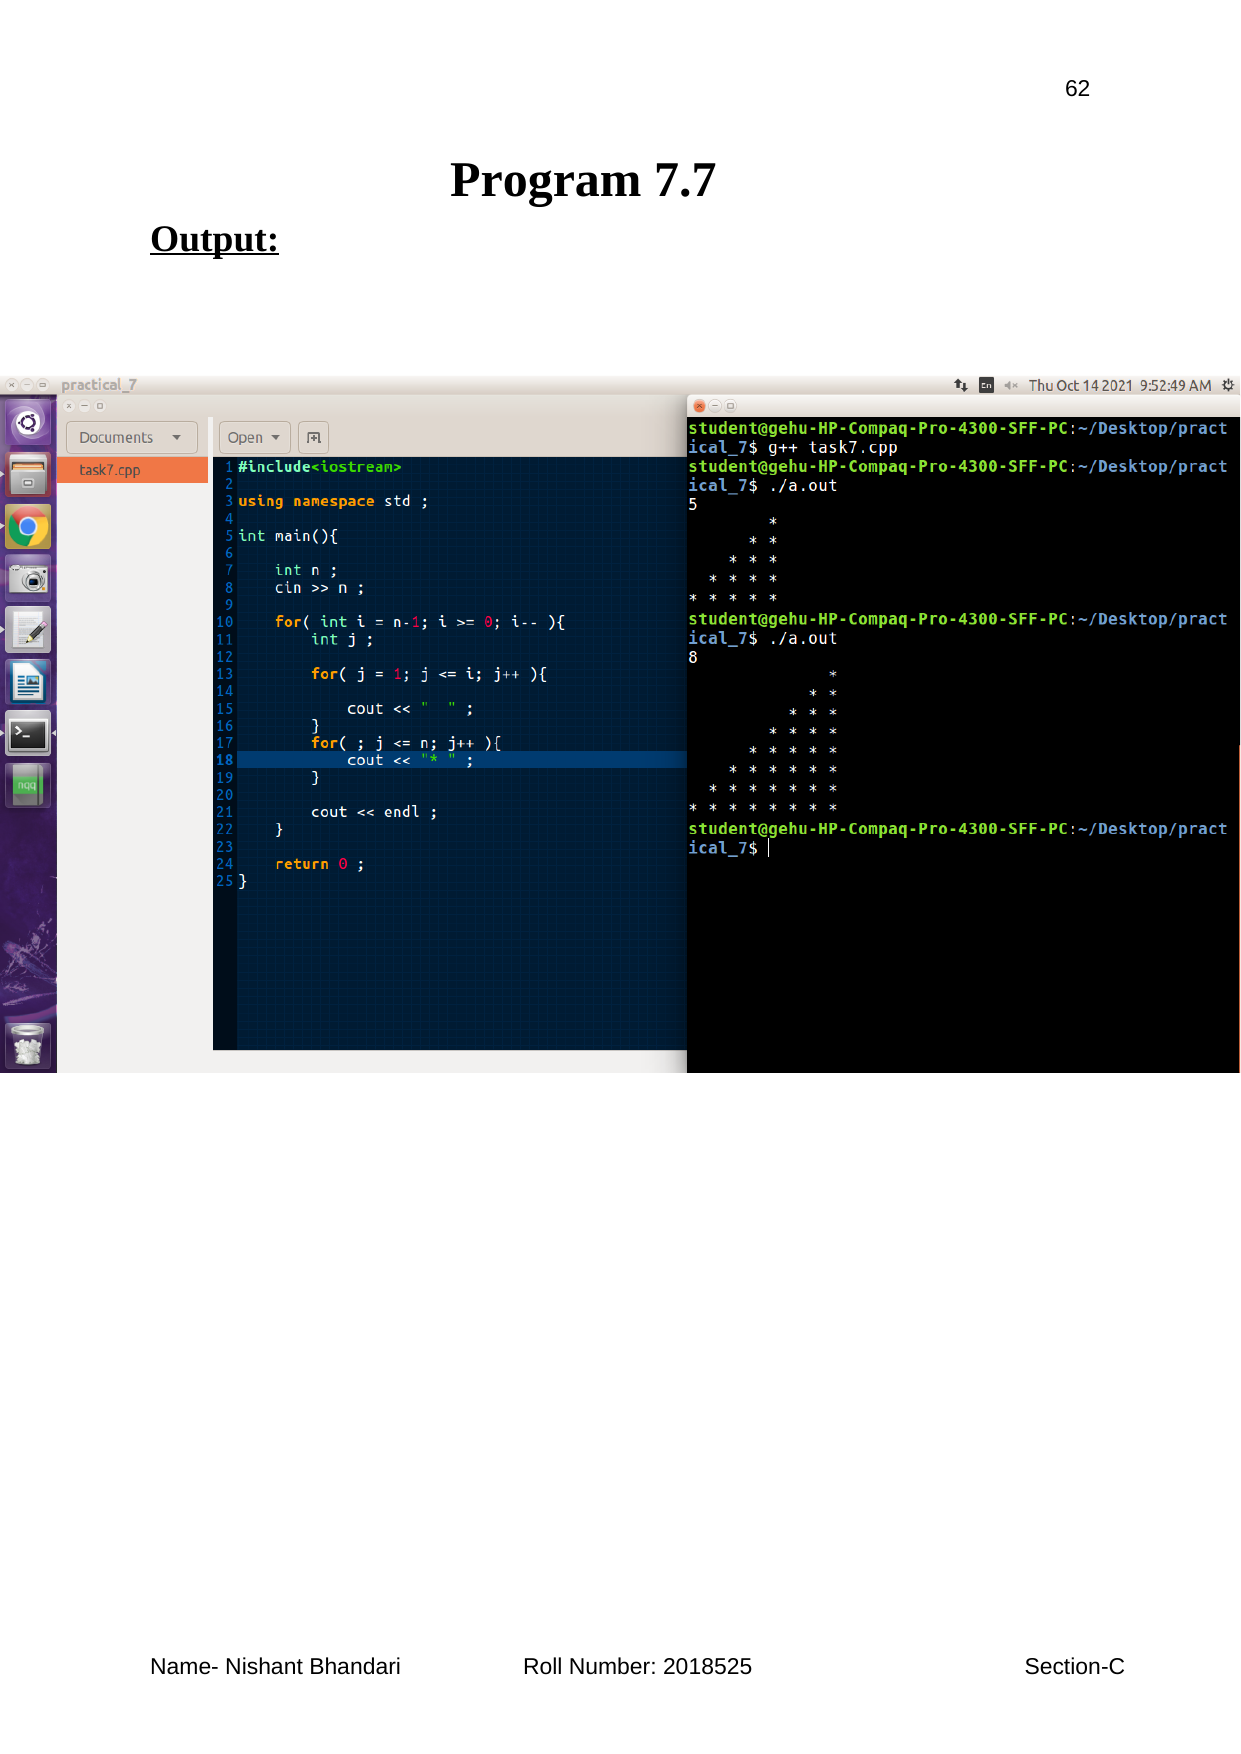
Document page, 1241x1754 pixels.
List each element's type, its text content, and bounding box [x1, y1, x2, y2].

text Program 7.7 [375, 150, 1090, 207]
picture [0, 375, 1241, 1073]
text Output: [150, 216, 1090, 259]
